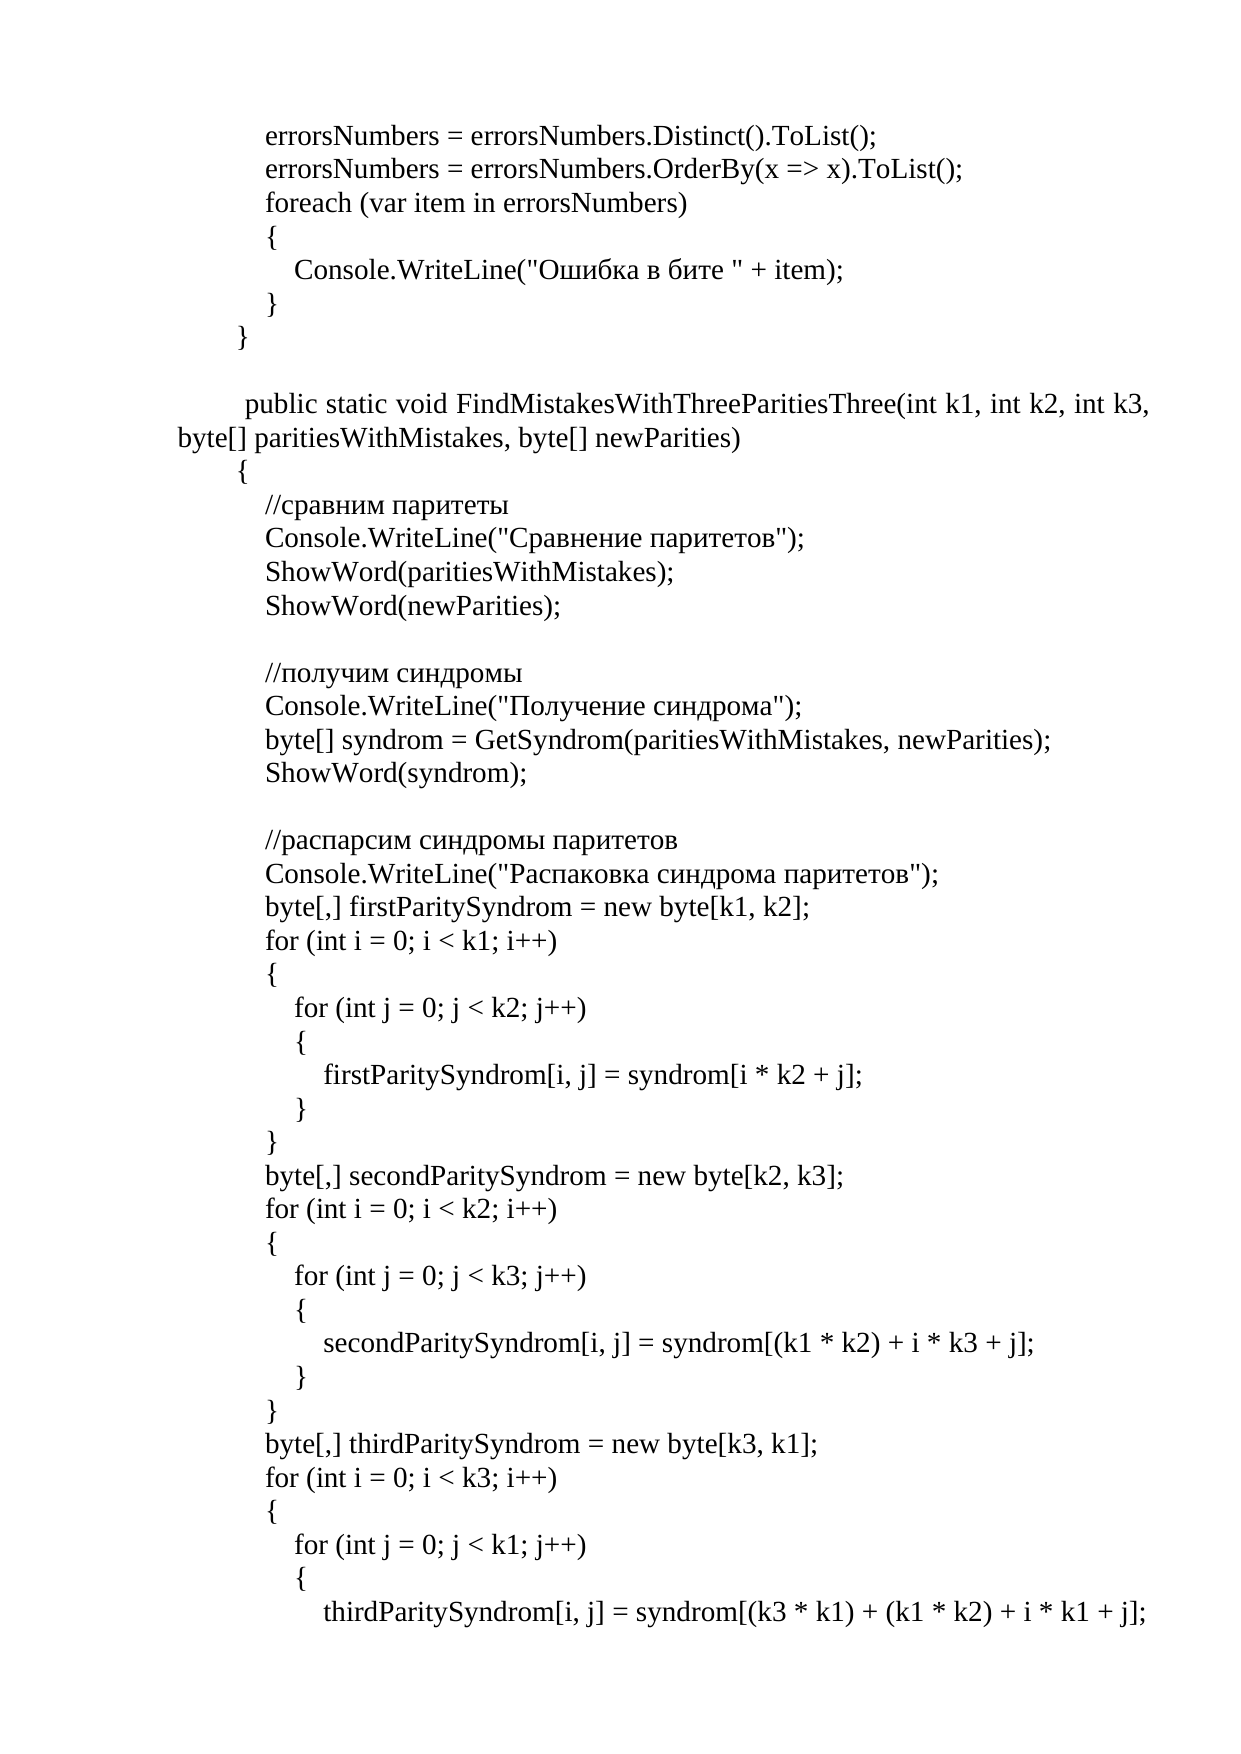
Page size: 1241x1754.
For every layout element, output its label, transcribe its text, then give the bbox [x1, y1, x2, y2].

text { [177, 1292, 1152, 1326]
text //получим синдромы [177, 655, 1152, 688]
text { [177, 453, 1152, 487]
text secondParitySyndrom[i, j] = syndrom[(k1 * k2) + i * k3 + j]; [177, 1326, 1152, 1359]
text { [177, 1493, 1152, 1527]
text Console.WriteLine("Сравнение паритетов"); [177, 521, 1152, 554]
text foreach (var item in errorsNumbers) [177, 185, 1152, 219]
text byte[,] firstParitySyndrom = new byte[k1, k2]; [177, 889, 1152, 923]
text } [177, 1091, 1152, 1124]
text { [177, 1225, 1152, 1258]
text { [177, 957, 1152, 990]
text byte[,] thirdParitySyndrom = new byte[k3, k1]; [177, 1426, 1152, 1460]
text } [177, 286, 1152, 319]
text for (int i = 0; i < k1; i++) [177, 923, 1152, 957]
text for (int j = 0; j < k1; j++) [177, 1527, 1152, 1560]
text { [177, 1024, 1152, 1057]
text } [177, 1359, 1152, 1393]
text for (int j = 0; j < k2; j++) [177, 990, 1152, 1024]
text errorsNumbers = errorsNumbers.OrderBy(x => x).ToList(); [177, 152, 1152, 185]
text for (int i = 0; i < k2; i++) [177, 1191, 1152, 1225]
text ShowWord(newParities); [177, 588, 1152, 621]
text } [177, 319, 1152, 353]
text ShowWord(paritiesWithMistakes); [177, 554, 1152, 588]
text { [177, 219, 1152, 252]
text } [177, 1393, 1152, 1426]
text errorsNumbers = errorsNumbers.Distinct().ToList(); [177, 118, 1152, 152]
text byte[] syndrom = GetSyndrom(paritiesWithMistakes, newParities); [177, 722, 1152, 755]
text firstParitySyndrom[i, j] = syndrom[i * k2 + j]; [177, 1057, 1152, 1091]
text ShowWord(syndrom); [177, 755, 1152, 789]
text for (int j = 0; j < k3; j++) [177, 1258, 1152, 1292]
text //распарсим синдромы паритетов [177, 822, 1152, 856]
text } [177, 1124, 1152, 1158]
text for (int i = 0; i < k3; i++) [177, 1460, 1152, 1493]
text thirdParitySyndrom[i, j] = syndrom[(k3 * k1) + (k1 * k2) + i * k1 + j]; [177, 1594, 1152, 1627]
text { [177, 1560, 1152, 1594]
text public static void FindMistakesWithThreeParitiesThree(int k1, int k2, int k3, byte[] paritiesWithMistakes, byte[] newParities) [177, 386, 1152, 453]
text byte[,] secondParitySyndrom = new byte[k2, k3]; [177, 1158, 1152, 1191]
text Console.WriteLine("Ошибка в бите " + item); [177, 252, 1152, 286]
text //сравним паритеты [177, 487, 1152, 521]
text Console.WriteLine("Распаковка синдрома паритетов"); [177, 856, 1152, 889]
text Console.WriteLine("Получение синдрома"); [177, 688, 1152, 722]
